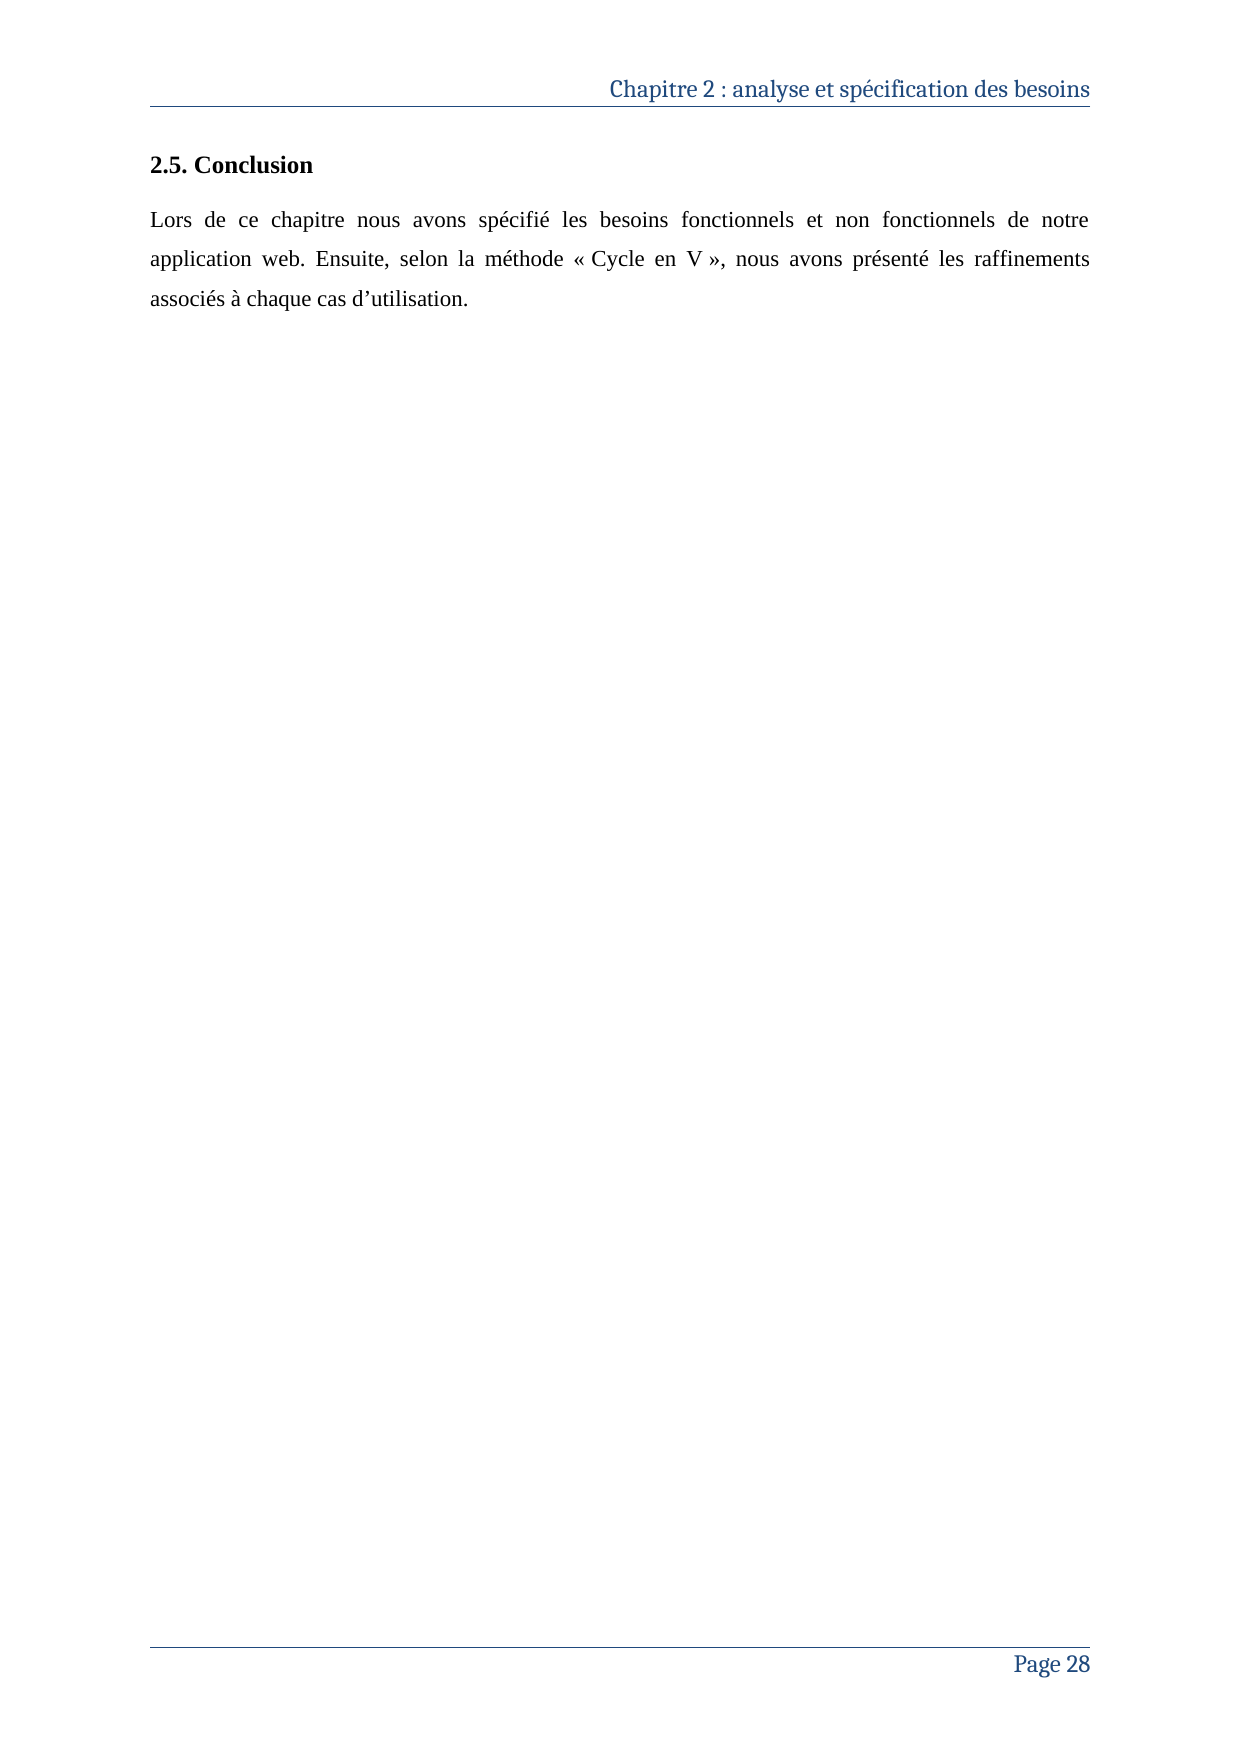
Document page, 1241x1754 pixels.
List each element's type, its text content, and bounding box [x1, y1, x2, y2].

subtitle 2.5. Conclusion [150, 150, 1090, 179]
text Lors de ce chapitre nous avons spécifié les besoins fonctionnels et non fonctionnels de notre application web. Ensuite, selon la méthode « Cycle en V », nous avons présenté les raffinements associés à chaque cas d’utilisation. [150, 206, 1090, 311]
